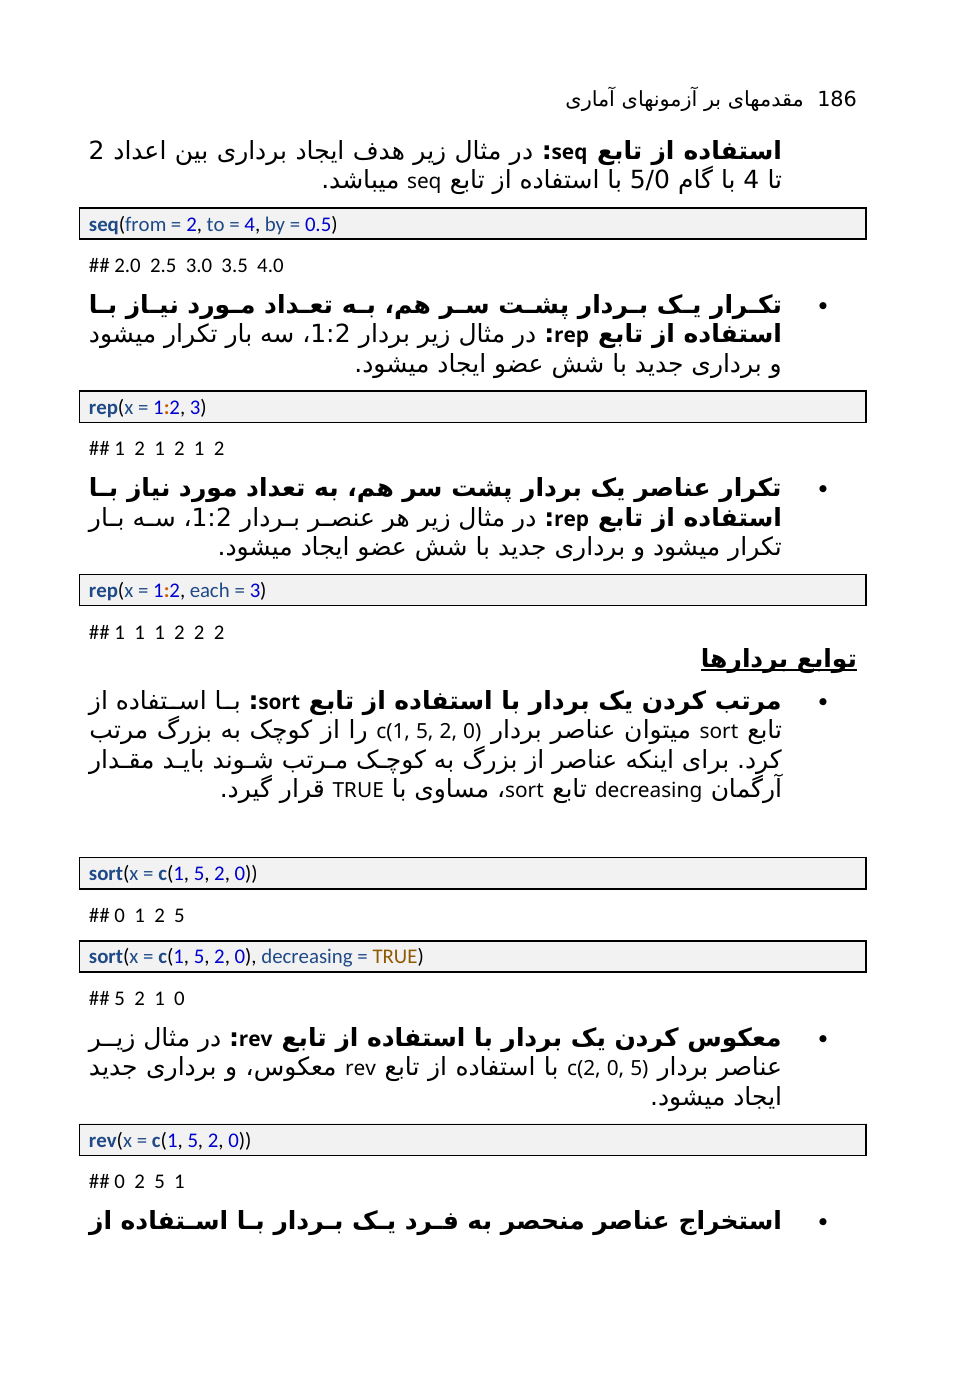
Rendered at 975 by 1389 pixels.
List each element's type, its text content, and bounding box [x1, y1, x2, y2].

text ## 2.0 2.5 3.0 3.5 4.0 [89, 252, 857, 278]
text ## 1 1 1 2 2 2 [89, 619, 857, 644]
text rep(x = 1:2, each = 3) [80, 575, 865, 605]
text ## 1 2 1 2 1 2 [89, 436, 857, 461]
text rev(x = c(1, 5, 2, 0)) [80, 1125, 865, 1155]
list تکرار یک بردار پشت سر هم، به تعداد مورد نیاز با استفاده از تابع rep: در مثال زیر بردار 1:2، سه بار تکرار می‏شود و برداری جدید با شش عضو ایجاد می‏شود. [89, 290, 819, 378]
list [89, 1207, 819, 1236]
text sort(x = c(1, 5, 2, 0)) [80, 858, 865, 888]
text seq(from = 2, to = 4, by = 0.5) [80, 209, 865, 238]
text ## 5 2 1 0 [89, 985, 857, 1011]
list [89, 136, 819, 194]
text rep(x = 1:2, 3) [80, 392, 865, 422]
text ## 0 1 2 5 [89, 902, 857, 927]
list مرتب کردن یک بردار با استفاده از تابع sort: با استفاده از تابع sort می‏توان عناصر بردار c(1, 5, 2, 0) را از کوچک به بزرگ مرتب کرد. برای اینکه عناصر از بزرگ به کوچک مرتب شوند باید مقدار آرگمان decreasing تابع sort، مساوی با TRUE قرار گیرد. [89, 686, 819, 803]
text ## 0 2 5 1 [89, 1169, 857, 1194]
text توابع بردارها [89, 644, 857, 673]
list تکرار عناصر یک بردار پشت سر هم، به تعداد مورد نیاز با استفاده از تابع rep: در مثال زیر هر عنصر بردار 1:2، سه بار تکرار می‏شود و برداری جدید با شش عضو ایجاد می‏شود. [89, 473, 819, 561]
text sort(x = c(1, 5, 2, 0), decreasing = TRUE) [80, 942, 865, 971]
list معکوس کردن یک بردار با استفاده از تابع rev: در مثال زیر عناصر بردار c(2, 0, 5) با استفاده از تابع rev معکوس، و برداری جدید ایجاد می‏شود. [89, 1023, 819, 1111]
